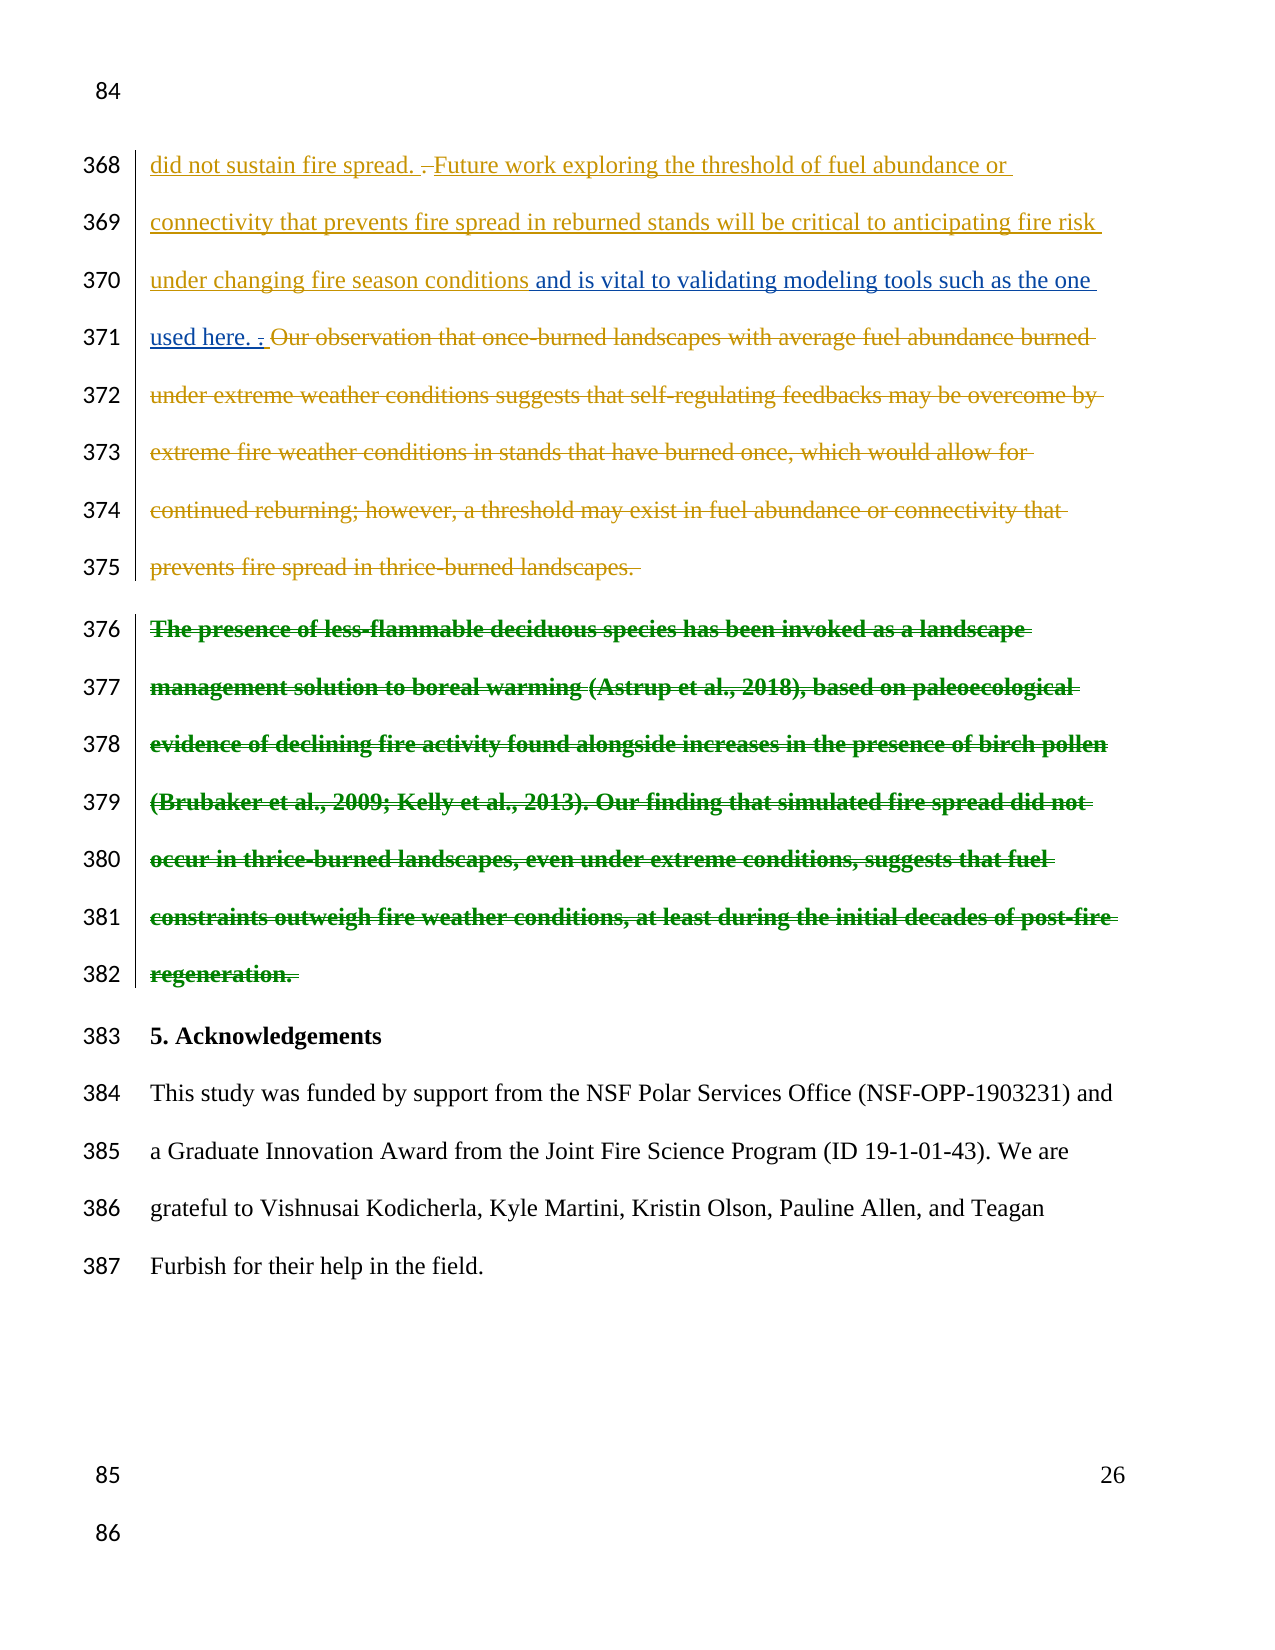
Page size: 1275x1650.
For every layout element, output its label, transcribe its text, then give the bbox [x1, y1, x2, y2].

subtitle 5. Acknowledgements [150, 1021, 1125, 1049]
text This study was funded by support from the NSF Polar Services Office (NSF-OPP-1903231) and a Graduate Innovation Award from the Joint Fire Science Program (ID 19-1-01-43). We are grateful to Vishnusai Kodicherla, Kyle Martini, Kristin Olson, Pauline Allen, and Teagan Furbish for their help in the field. [150, 1078, 1125, 1279]
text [150, 150, 1125, 581]
